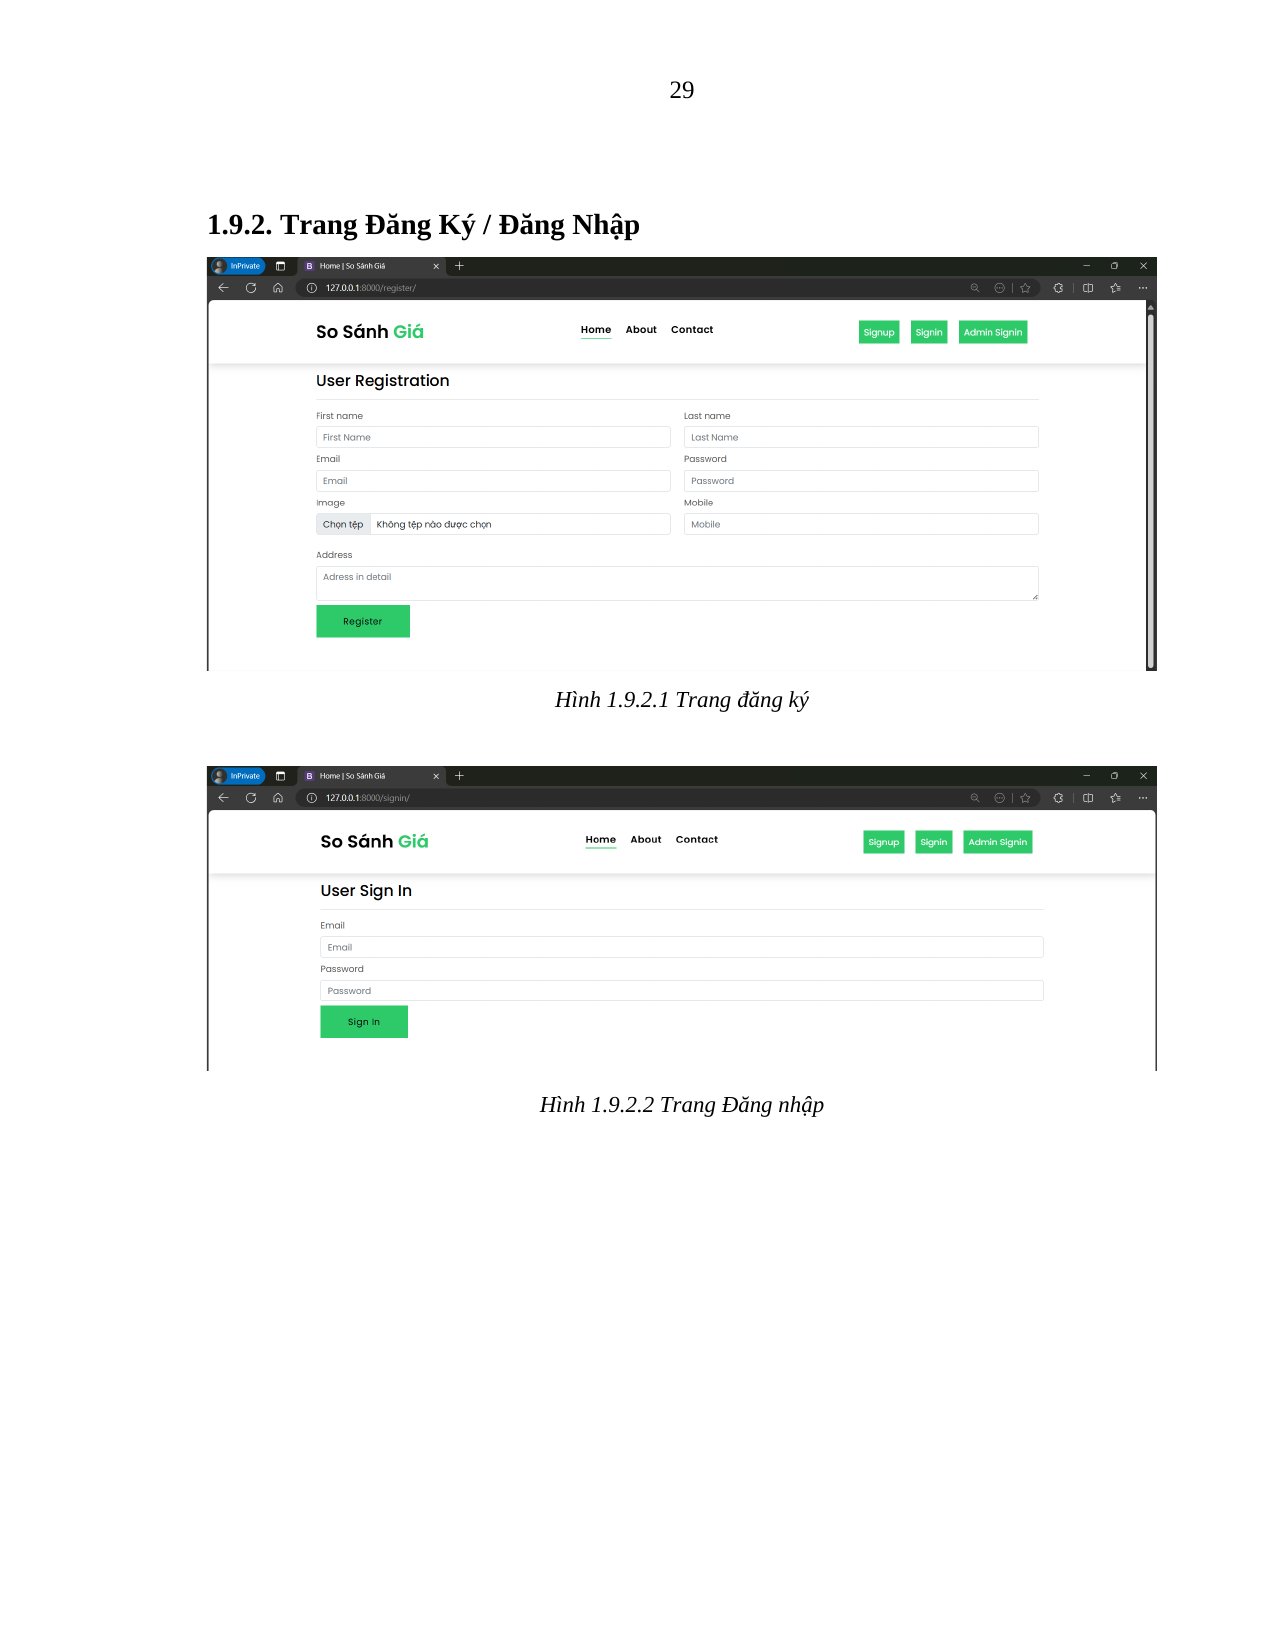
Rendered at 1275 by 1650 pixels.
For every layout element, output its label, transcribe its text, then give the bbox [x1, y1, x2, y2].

picture [206, 257, 1157, 671]
picture [206, 766, 1157, 1071]
text Hình 1.9.2.2 Trang Đăng nhập [207, 1091, 1157, 1117]
text Hình 1.9.2.1 Trang đăng ký [207, 686, 1157, 712]
text 1.9.2. Trang Đăng Ký / Đăng Nhập [207, 207, 1126, 240]
